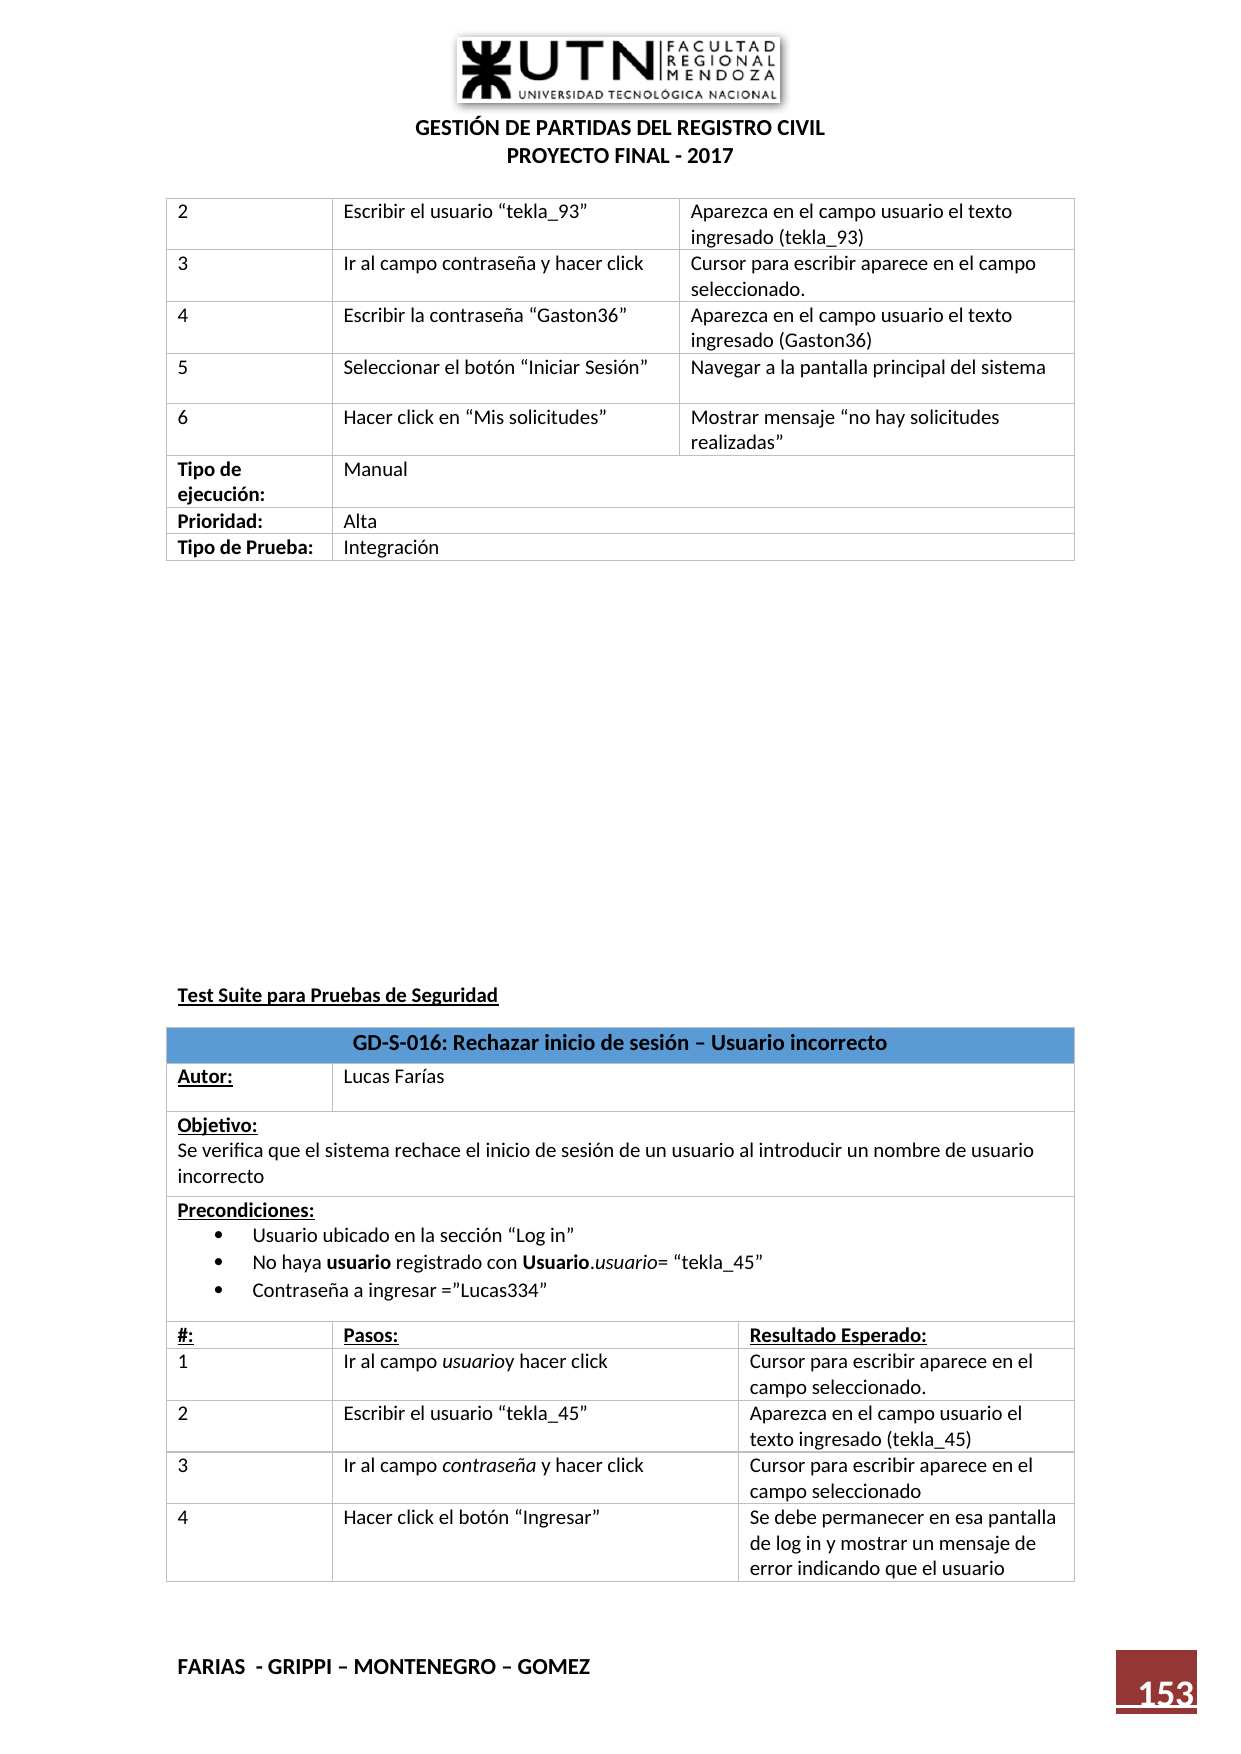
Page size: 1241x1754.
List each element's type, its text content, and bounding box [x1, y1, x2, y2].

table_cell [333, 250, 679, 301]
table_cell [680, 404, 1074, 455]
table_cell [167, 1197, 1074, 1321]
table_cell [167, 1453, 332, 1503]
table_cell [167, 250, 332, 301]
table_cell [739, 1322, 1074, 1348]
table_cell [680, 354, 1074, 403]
picture [449, 29, 791, 114]
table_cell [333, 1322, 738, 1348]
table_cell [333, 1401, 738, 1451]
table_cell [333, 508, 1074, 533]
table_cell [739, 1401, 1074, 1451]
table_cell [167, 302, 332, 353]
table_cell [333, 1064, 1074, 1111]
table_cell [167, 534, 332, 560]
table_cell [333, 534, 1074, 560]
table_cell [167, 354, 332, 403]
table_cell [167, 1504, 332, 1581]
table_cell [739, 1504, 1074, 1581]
text Test Suite para Pruebas de Seguridad [177, 983, 1063, 1008]
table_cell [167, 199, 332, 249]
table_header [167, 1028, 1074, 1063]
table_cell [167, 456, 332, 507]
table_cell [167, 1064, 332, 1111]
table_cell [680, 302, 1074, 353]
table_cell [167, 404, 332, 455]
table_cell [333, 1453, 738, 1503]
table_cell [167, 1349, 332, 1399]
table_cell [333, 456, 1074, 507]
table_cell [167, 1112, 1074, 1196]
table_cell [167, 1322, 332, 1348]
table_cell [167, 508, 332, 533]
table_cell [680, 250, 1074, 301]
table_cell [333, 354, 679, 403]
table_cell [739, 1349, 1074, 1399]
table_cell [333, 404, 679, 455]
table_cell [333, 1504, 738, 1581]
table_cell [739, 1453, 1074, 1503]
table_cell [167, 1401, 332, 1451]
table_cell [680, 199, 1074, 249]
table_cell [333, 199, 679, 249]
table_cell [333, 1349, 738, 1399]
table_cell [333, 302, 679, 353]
